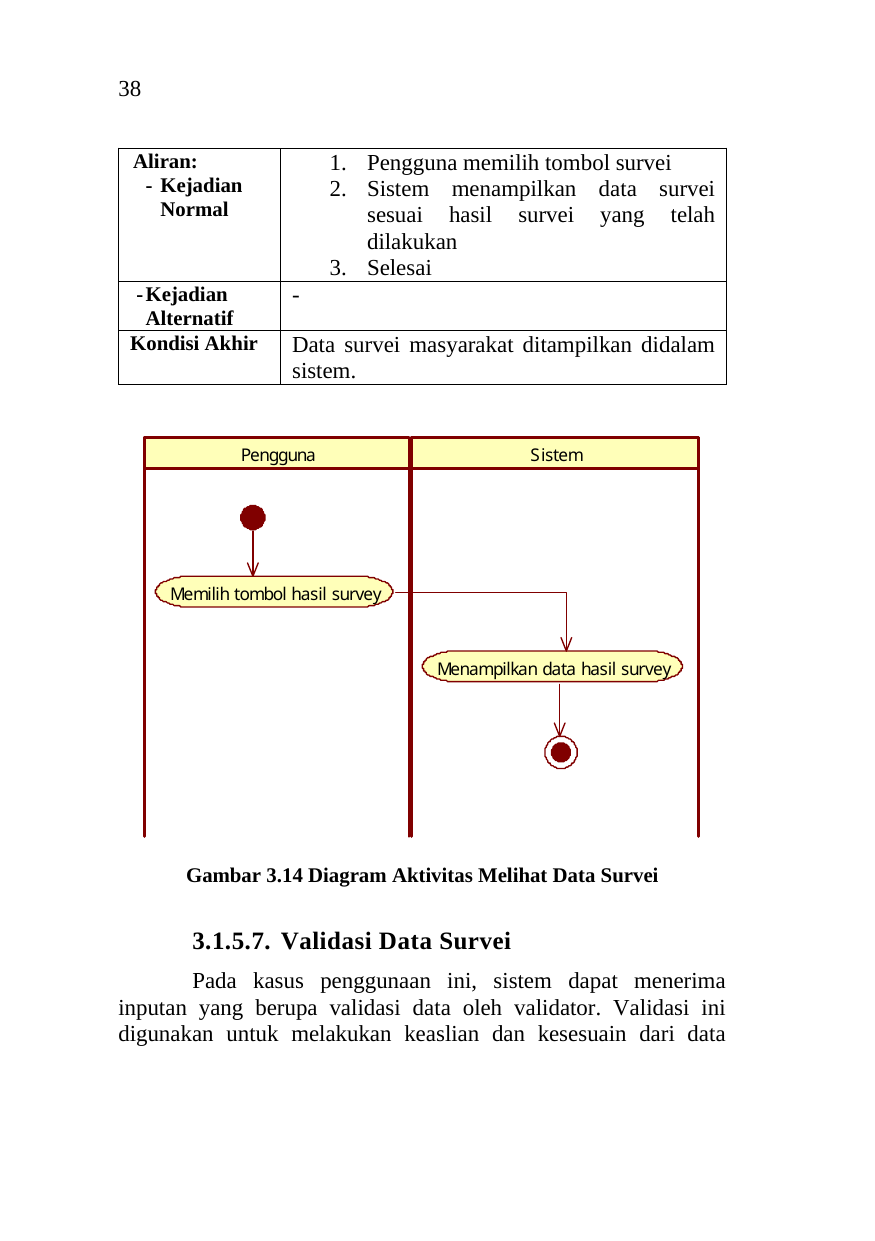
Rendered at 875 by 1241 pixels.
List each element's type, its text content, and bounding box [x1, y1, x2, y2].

table_cell - [281, 282, 726, 330]
table_cell Kejadian Alternatif [119, 282, 280, 330]
table_cell Kondisi Akhir [119, 331, 280, 383]
subtitle Validasi Data Survei [192, 926, 726, 955]
table_cell Pengguna memilih tombol survei Sistem menampilkan data survei sesuai hasil survei yang telah dilakukan Selesai [281, 149, 726, 281]
table_cell Data survei masyarakat ditampilkan didalam sistem. [281, 331, 726, 383]
table_cell Aliran: Kejadian Normal [119, 149, 280, 281]
